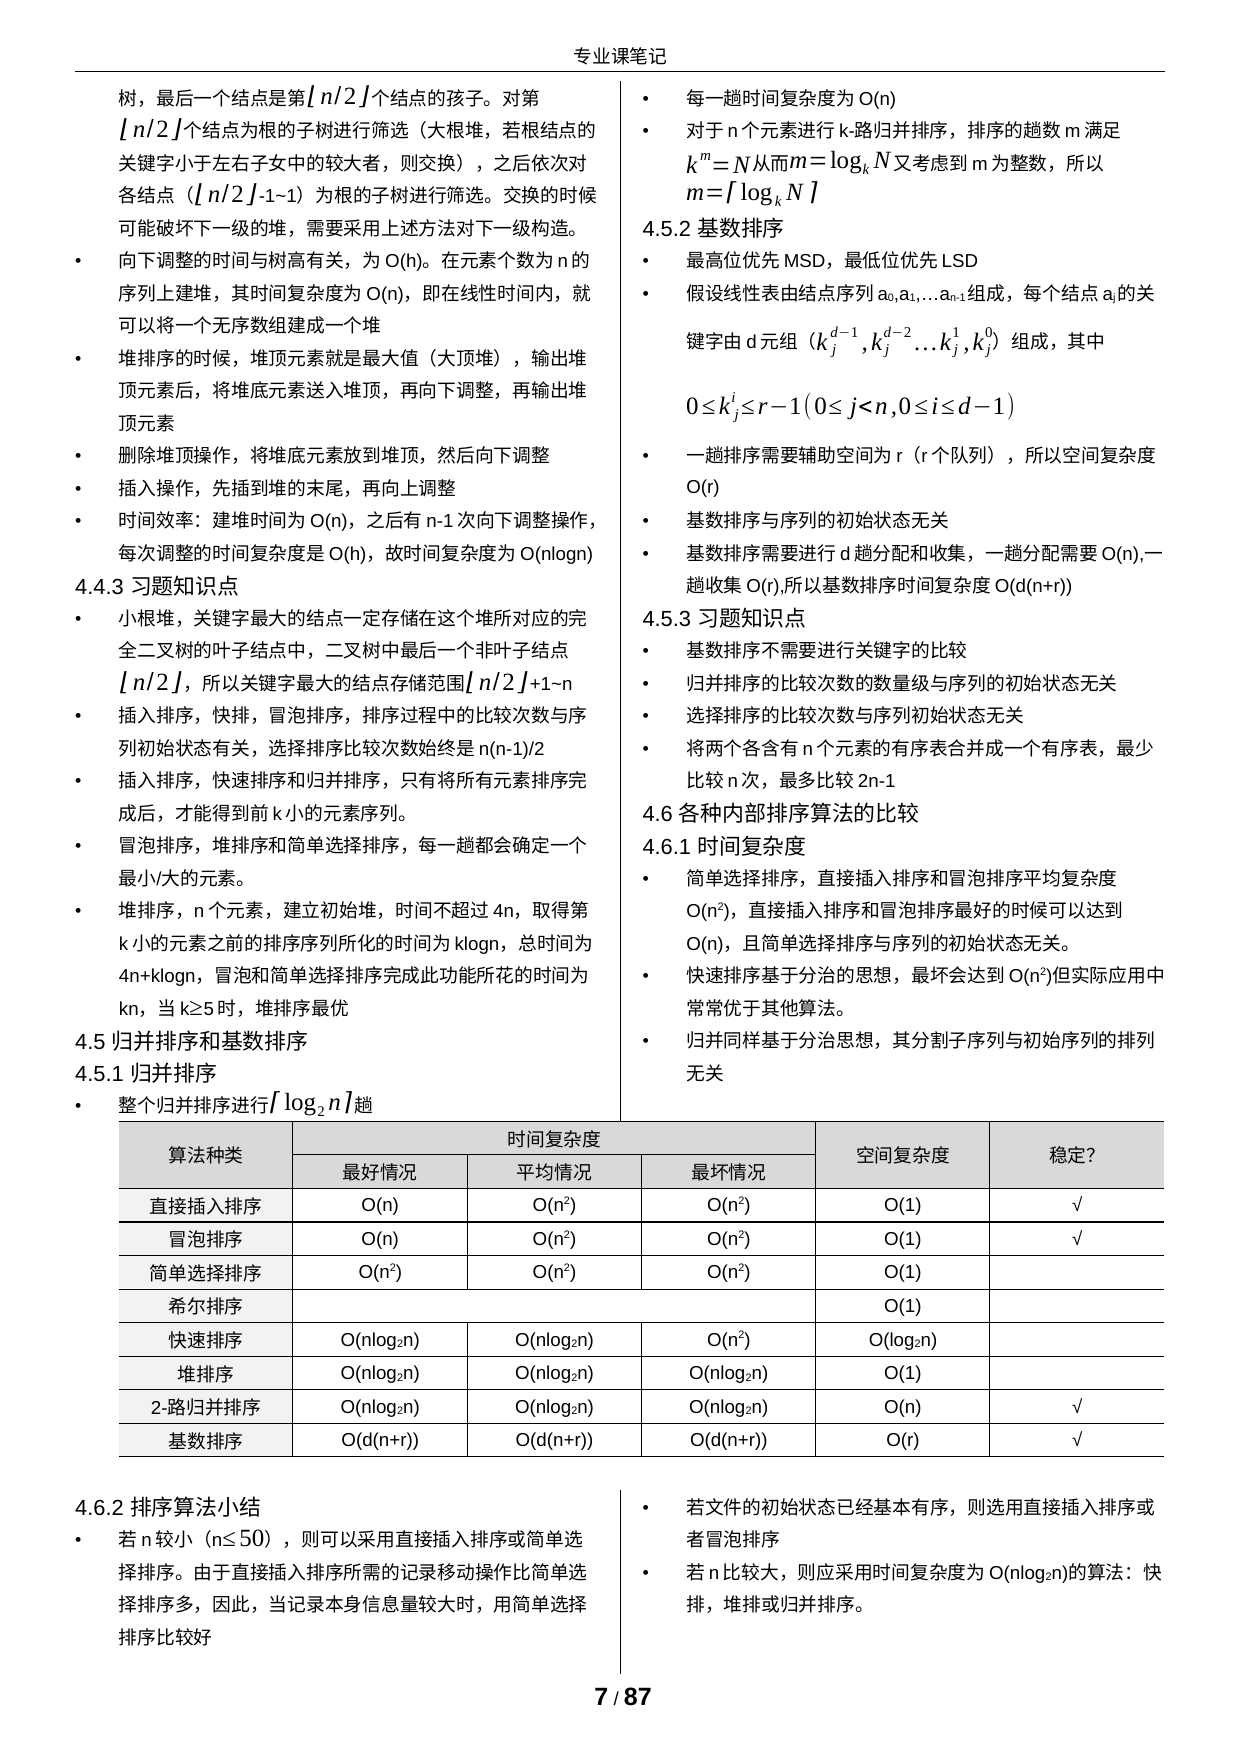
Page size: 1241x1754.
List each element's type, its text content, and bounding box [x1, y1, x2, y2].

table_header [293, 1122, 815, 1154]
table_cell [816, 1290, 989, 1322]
text 选择排序的比较次数与序列初始状态无关 [642, 698, 1165, 731]
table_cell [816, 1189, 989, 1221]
text 删除堆顶操作，将堆底元素放到堆顶，然后向下调整 [75, 438, 598, 471]
text 若n较小（n），则可以采用直接插入排序或简单选择排序。由于直接插入排序所需的记录移动操作比简单选择排序多，因此，当记录本身信息量较大时，用简单选择排序比较好 [75, 1522, 598, 1652]
text 构造初始堆，就是一个反复筛选的过程。N个结点的二叉树，最后一个结点是第个结点的孩子。对第个结点为根的子树进行筛选（大根堆，若根结点的关键字小于左右子女中的较大者，则交换），之后依次对各结点（-1~1）为根的子树进行筛选。交换的时候可能破坏下一级的堆，需要采用上述方法对下一级构造。 [75, 81, 598, 243]
subtitle 习题知识点 [75, 568, 598, 601]
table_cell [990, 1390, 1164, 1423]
text 若文件的初始状态已经基本有序，则选用直接插入排序或者冒泡排序 [642, 1490, 1165, 1555]
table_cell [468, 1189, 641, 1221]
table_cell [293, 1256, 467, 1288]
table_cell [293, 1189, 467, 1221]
text 基数排序需要进行d趟分配和收集，一趟分配需要O(n),一趟收集O(r),所以基数排序时间复杂度O(d(n+r)) [642, 536, 1165, 601]
text 基数排序不需要进行关键字的比较 [642, 633, 1165, 666]
text 插入排序，快速排序和归并排序，只有将所有元素排序完成后，才能得到前k小的元素序列。 [75, 763, 598, 828]
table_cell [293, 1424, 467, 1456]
text 插入操作，先插到堆的末尾，再向上调整 [75, 471, 598, 503]
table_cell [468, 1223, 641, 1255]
text 整个归并排序进行趟 [75, 1088, 598, 1121]
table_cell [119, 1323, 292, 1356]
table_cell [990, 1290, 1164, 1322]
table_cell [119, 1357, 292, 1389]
text 基数排序与序列的初始状态无关 [642, 503, 1165, 536]
text 最高位优先MSD，最低位优先LSD [642, 243, 1165, 276]
text 归并排序的比较次数的数量级与序列的初始状态无关 [642, 666, 1165, 698]
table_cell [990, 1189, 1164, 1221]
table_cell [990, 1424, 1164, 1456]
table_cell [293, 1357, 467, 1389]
text 插入排序，快排，冒泡排序，排序过程中的比较次数与序列初始状态有关，选择排序比较次数始终是n(n-1)/2 [75, 698, 598, 763]
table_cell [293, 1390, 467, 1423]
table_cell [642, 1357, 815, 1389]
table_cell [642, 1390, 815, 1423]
subtitle 时间复杂度 [642, 828, 1165, 861]
text 堆排序，n个元素，建立初始堆，时间不超过4n，取得第k小的元素之前的排序序列所化的时间为klogn，总时间为4n+klogn，冒泡和简单选择排序完成此功能所花的时间为kn，当k5时，堆排序最优 [75, 893, 598, 1023]
text 若n比较大，则应采用时间复杂度为O(nlog2n)的算法：快排，堆排或归并排序。 [642, 1555, 1165, 1620]
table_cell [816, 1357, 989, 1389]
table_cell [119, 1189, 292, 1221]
subtitle 排序算法小结 [75, 1490, 598, 1522]
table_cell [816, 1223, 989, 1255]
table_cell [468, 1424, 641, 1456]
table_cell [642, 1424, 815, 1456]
text 一趟排序需要辅助空间为r（r个队列），所以空间复杂度O(r) [642, 438, 1165, 503]
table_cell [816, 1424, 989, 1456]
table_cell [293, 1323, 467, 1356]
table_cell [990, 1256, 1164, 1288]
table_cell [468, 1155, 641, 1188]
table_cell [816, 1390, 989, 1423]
text 小根堆，关键字最大的结点一定存储在这个堆所对应的完全二叉树的叶子结点中，二叉树中最后一个非叶子结点，所以关键字最大的结点存储范围+1~n [75, 601, 598, 698]
subtitle 归并排序和基数排序 [75, 1023, 598, 1056]
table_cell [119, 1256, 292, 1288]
subtitle 各种内部排序算法的比较 [642, 796, 1165, 828]
text 假设线性表由结点序列a0,a1,…an-1组成，每个结点aj的关键字由d元组（）组成，其中 [642, 276, 1165, 438]
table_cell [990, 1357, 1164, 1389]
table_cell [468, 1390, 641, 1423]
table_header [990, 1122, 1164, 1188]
text 简单选择排序，直接插入排序和冒泡排序平均复杂度O(n2)，直接插入排序和冒泡排序最好的时候可以达到O(n)，且简单选择排序与序列的初始状态无关。 [642, 861, 1165, 958]
text 向下调整的时间与树高有关，为O(h)。在元素个数为n的序列上建堆，其时间复杂度为O(n)，即在线性时间内，就可以将一个无序数组建成一个堆 [75, 243, 598, 341]
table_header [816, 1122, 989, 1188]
subtitle 归并排序 [75, 1056, 598, 1088]
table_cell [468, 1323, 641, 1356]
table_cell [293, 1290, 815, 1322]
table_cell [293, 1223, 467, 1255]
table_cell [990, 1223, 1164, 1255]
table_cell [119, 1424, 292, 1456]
text 快速排序基于分治的思想，最坏会达到O(n2)但实际应用中常常优于其他算法。 [642, 958, 1165, 1023]
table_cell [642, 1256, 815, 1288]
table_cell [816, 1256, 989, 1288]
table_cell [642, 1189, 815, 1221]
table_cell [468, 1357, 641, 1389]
text 时间效率：建堆时间为O(n)，之后有n-1次向下调整操作，每次调整的时间复杂度是O(h)，故时间复杂度为O(nlogn) [75, 503, 598, 568]
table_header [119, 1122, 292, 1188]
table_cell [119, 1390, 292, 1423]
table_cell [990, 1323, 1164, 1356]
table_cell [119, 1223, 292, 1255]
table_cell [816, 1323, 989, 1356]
text 归并同样基于分治思想，其分割子序列与初始序列的排列无关 [642, 1023, 1165, 1088]
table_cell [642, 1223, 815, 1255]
subtitle 基数排序 [642, 211, 1165, 243]
text 将两个各含有n个元素的有序表合并成一个有序表，最少比较n次，最多比较2n-1 [642, 731, 1165, 796]
subtitle 习题知识点 [642, 601, 1165, 633]
text 堆排序的时候，堆顶元素就是最大值（大顶堆），输出堆顶元素后，将堆底元素送入堆顶，再向下调整，再输出堆顶元素 [75, 341, 598, 438]
text 冒泡排序，堆排序和简单选择排序，每一趟都会确定一个最小/大的元素。 [75, 828, 598, 893]
text 对于n个元素进行k-路归并排序，排序的趟数m满足从而又考虑到m为整数，所以 [642, 113, 1165, 211]
text 每一趟时间复杂度为O(n) [642, 81, 1165, 113]
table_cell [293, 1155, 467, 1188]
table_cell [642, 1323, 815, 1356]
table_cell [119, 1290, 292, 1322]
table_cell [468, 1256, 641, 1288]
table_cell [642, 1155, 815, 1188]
